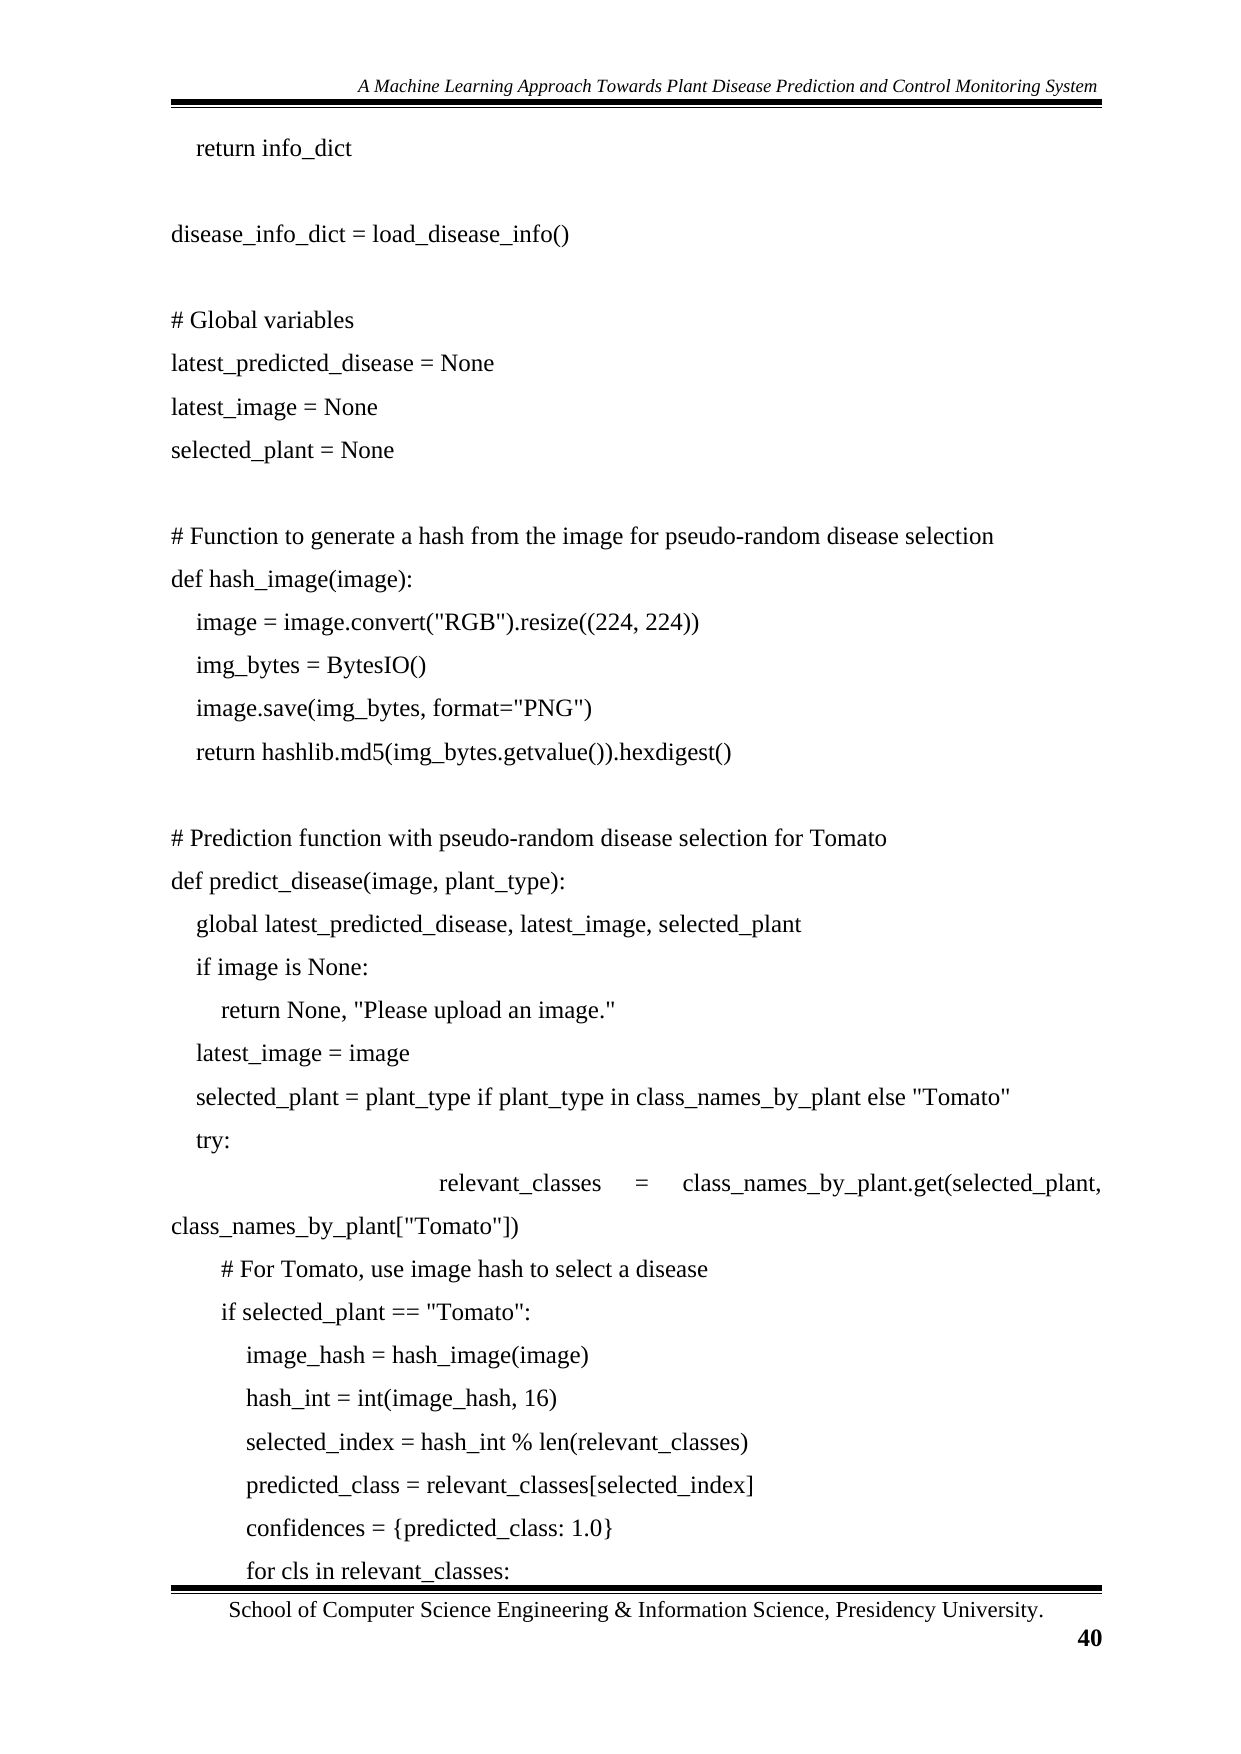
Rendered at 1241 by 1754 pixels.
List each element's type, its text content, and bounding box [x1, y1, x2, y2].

text image = image.convert("RGB").resize((224, 224)) [171, 607, 1102, 636]
text return hashlib.md5(img_bytes.getvalue()).hexdigest() [171, 737, 1102, 765]
text for cls in relevant_classes: [171, 1556, 1102, 1585]
text img_bytes = BytesIO() [171, 650, 1102, 679]
text disease_info_dict = load_disease_info() [171, 219, 1102, 248]
text # Function to generate a hash from the image for pseudo-random disease selection [171, 521, 1102, 550]
text selected_plant = plant_type if plant_type in class_names_by_plant else "Tomato" [171, 1082, 1102, 1110]
text return None, "Please upload an image." [171, 995, 1102, 1024]
text def predict_disease(image, plant_type): [171, 866, 1102, 895]
text latest_image = None [171, 392, 1102, 420]
text relevant_classes = class_names_by_plant.get(selected_plant, class_names_by_plant["Tomato"]) [171, 1168, 1102, 1240]
text return info_dict [171, 133, 1102, 162]
text latest_image = image [171, 1038, 1102, 1067]
text latest_predicted_disease = None [171, 348, 1102, 377]
text confidences = {predicted_class: 1.0} [171, 1513, 1102, 1542]
text selected_index = hash_int % len(relevant_classes) [171, 1427, 1102, 1455]
text predicted_class = relevant_classes[selected_index] [171, 1470, 1102, 1498]
text image_hash = hash_image(image) [171, 1340, 1102, 1369]
text # For Tomato, use image hash to select a disease [171, 1254, 1102, 1283]
text def hash_image(image): [171, 564, 1102, 593]
text global latest_predicted_disease, latest_image, selected_plant [171, 909, 1102, 938]
text hash_int = int(image_hash, 16) [171, 1383, 1102, 1412]
text selected_plant = None [171, 435, 1102, 463]
text # Prediction function with pseudo-random disease selection for Tomato [171, 823, 1102, 852]
text if selected_plant == "Tomato": [171, 1297, 1102, 1326]
text image.save(img_bytes, format="PNG") [171, 693, 1102, 722]
text try: [171, 1125, 1102, 1153]
text # Global variables [171, 305, 1102, 334]
text if image is None: [171, 952, 1102, 981]
